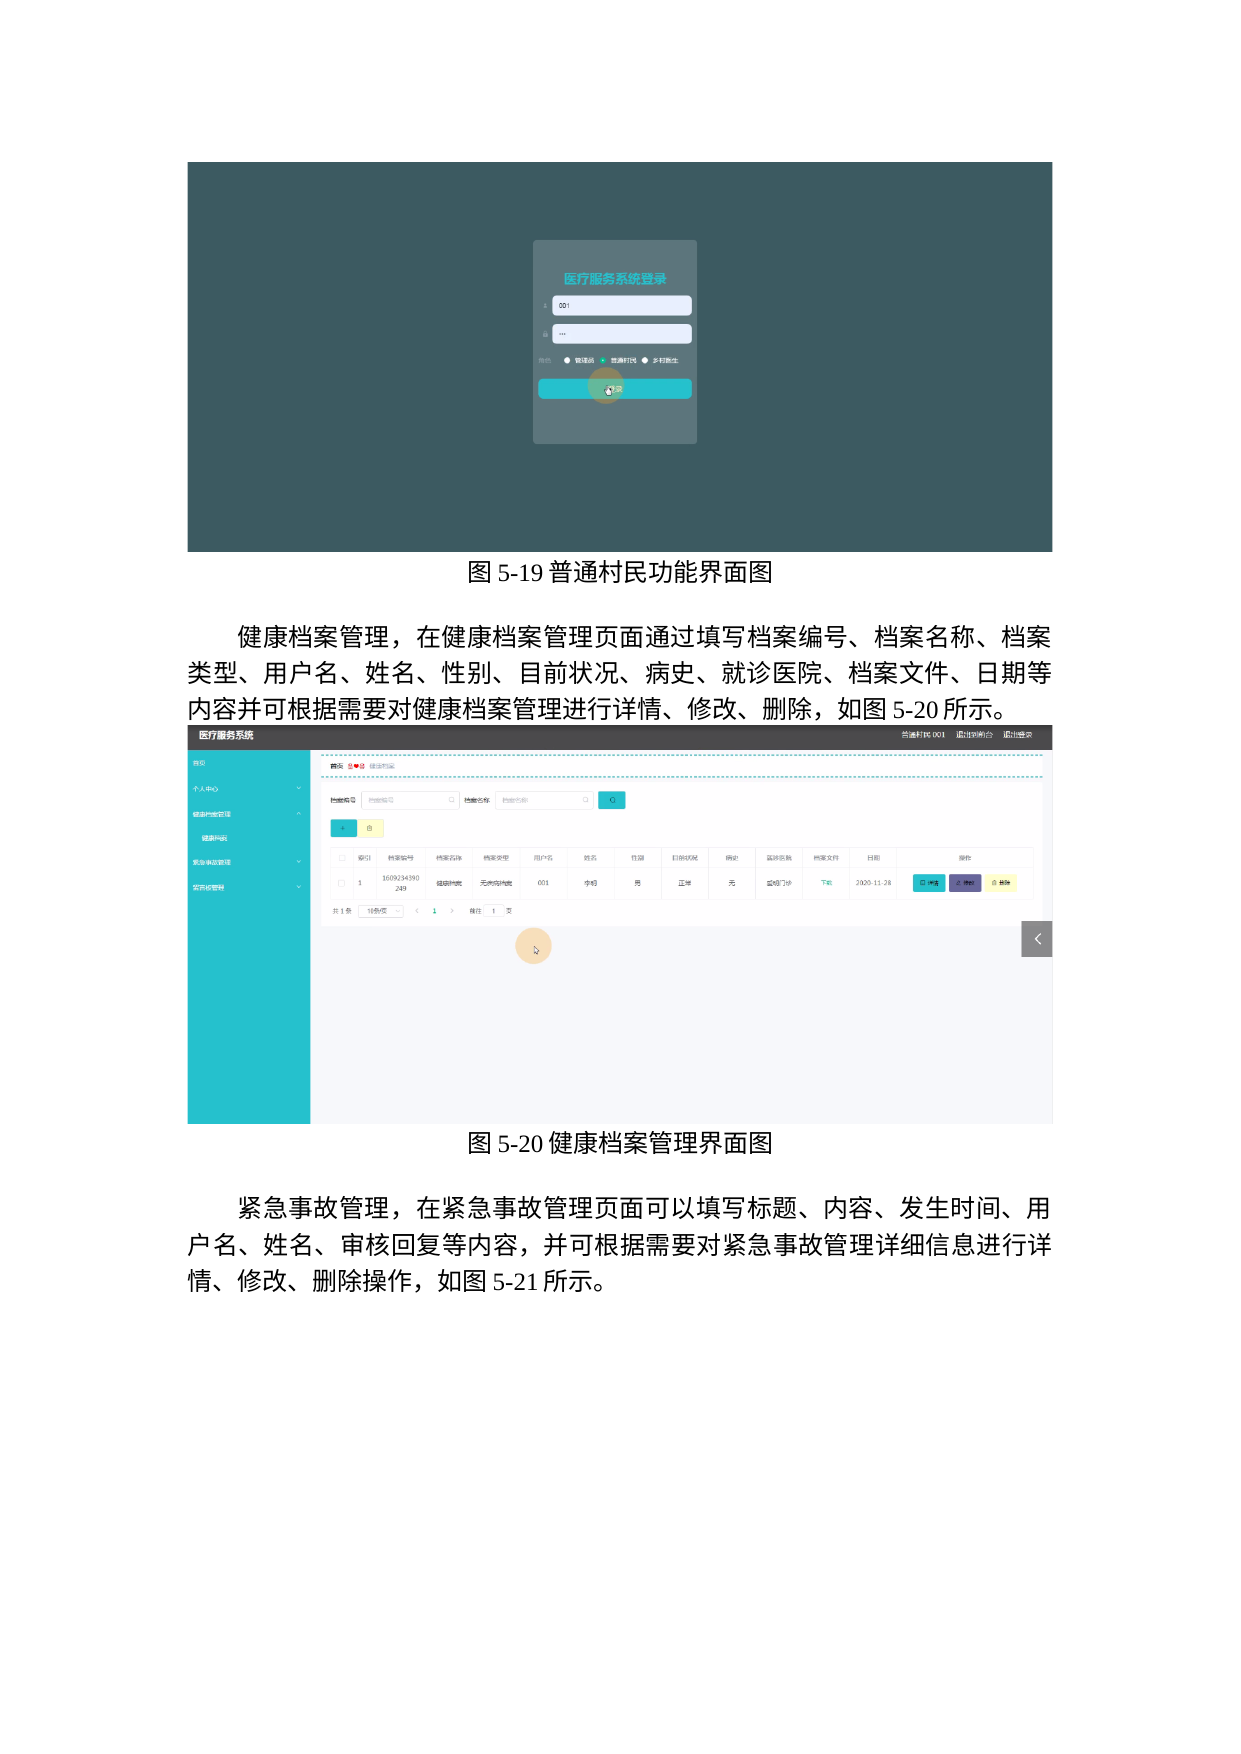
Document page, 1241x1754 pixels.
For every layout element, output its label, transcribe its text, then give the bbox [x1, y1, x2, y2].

text 紧急事故管理，在紧急事故管理页面可以填写标题、内容、发生时间、用户名、姓名、审核回复等内容，并可根据需要对紧急事故管理详细信息进行详情、修改、删除操作，如图5-21所示。 [187, 1189, 1053, 1298]
text 健康档案管理，在健康档案管理页面通过填写档案编号、档案名称、档案类型、用户名、姓名、性别、目前状况、病史、就诊医院、档案文件、日期等内容并可根据需要对健康档案管理进行详情、修改、删除，如图5-20所示。 [187, 617, 1053, 725]
picture [187, 725, 1053, 1124]
text 图5-20健康档案管理界面图 [187, 1124, 1053, 1160]
text 图5-19普通村民功能界面图 [187, 552, 1053, 588]
picture [187, 162, 1053, 552]
